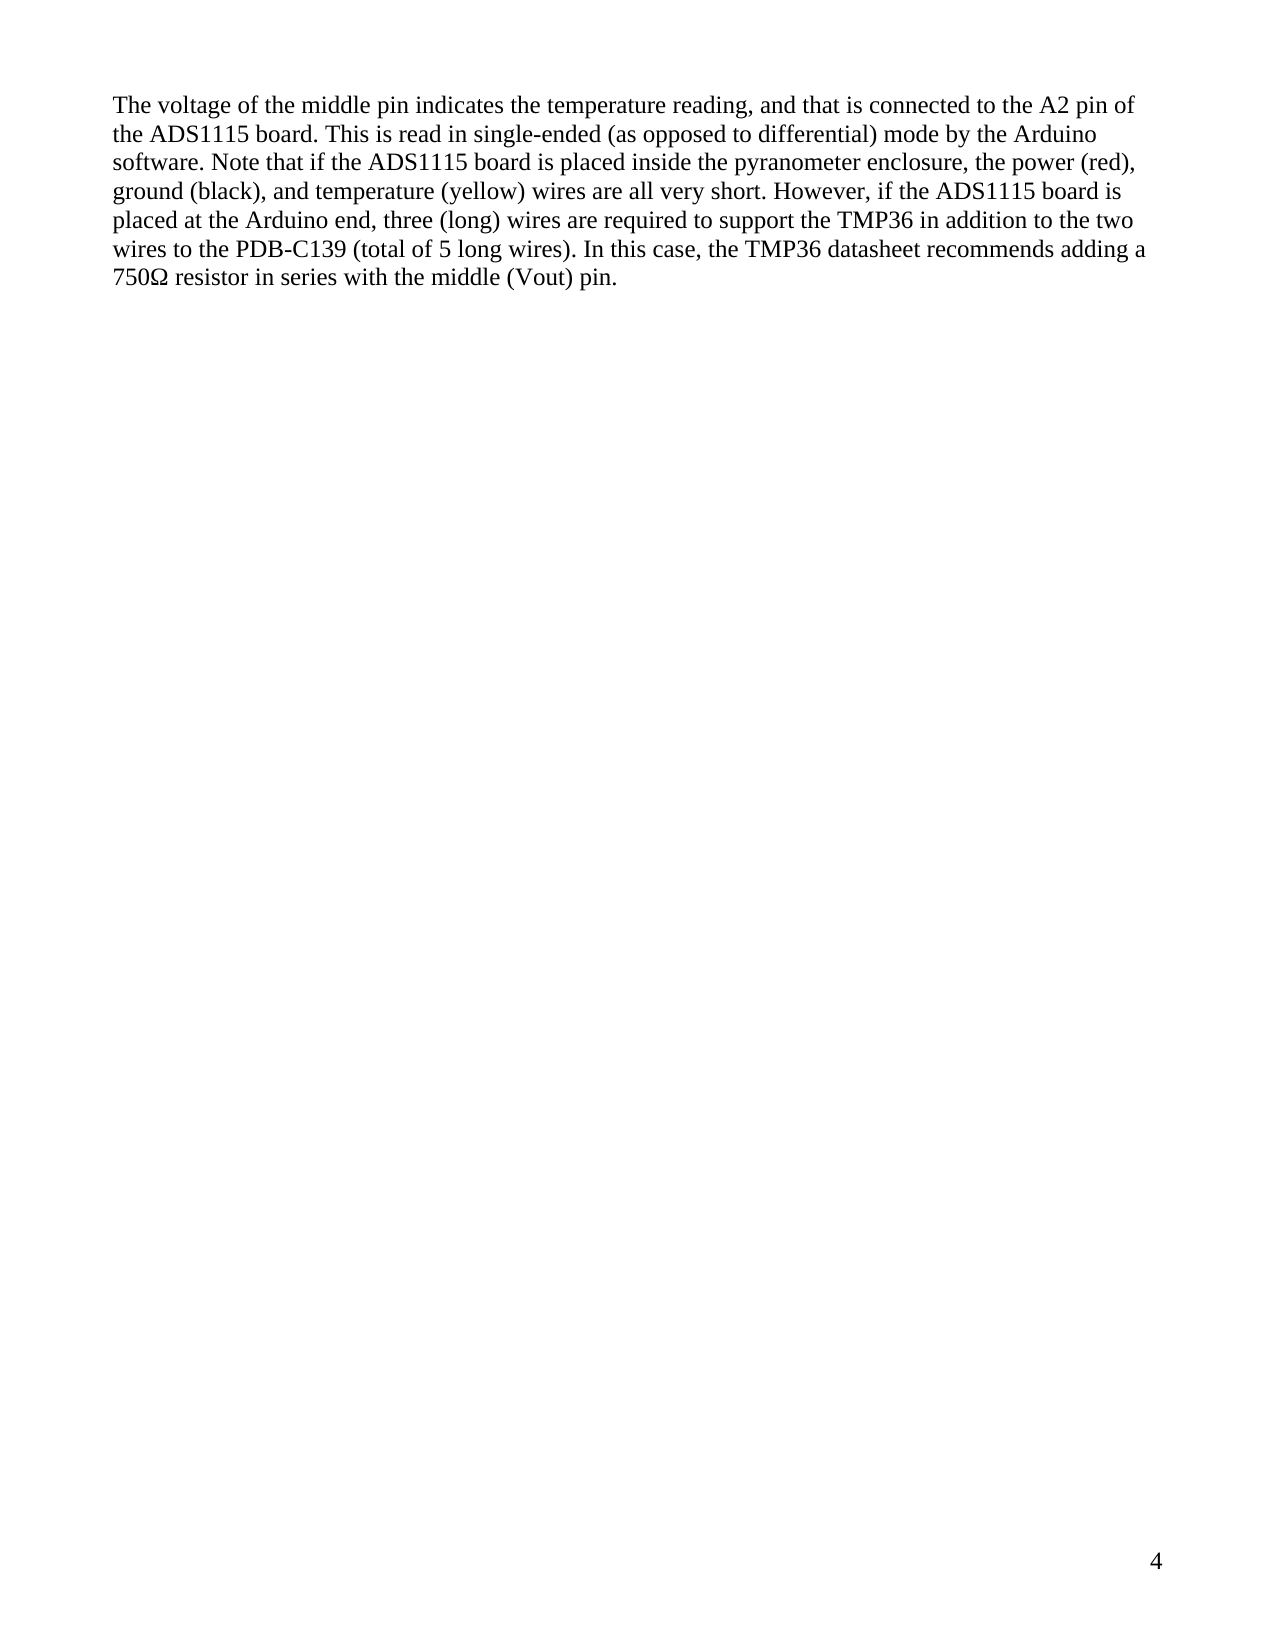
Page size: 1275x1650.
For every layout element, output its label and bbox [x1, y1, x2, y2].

text [112, 90, 1162, 291]
